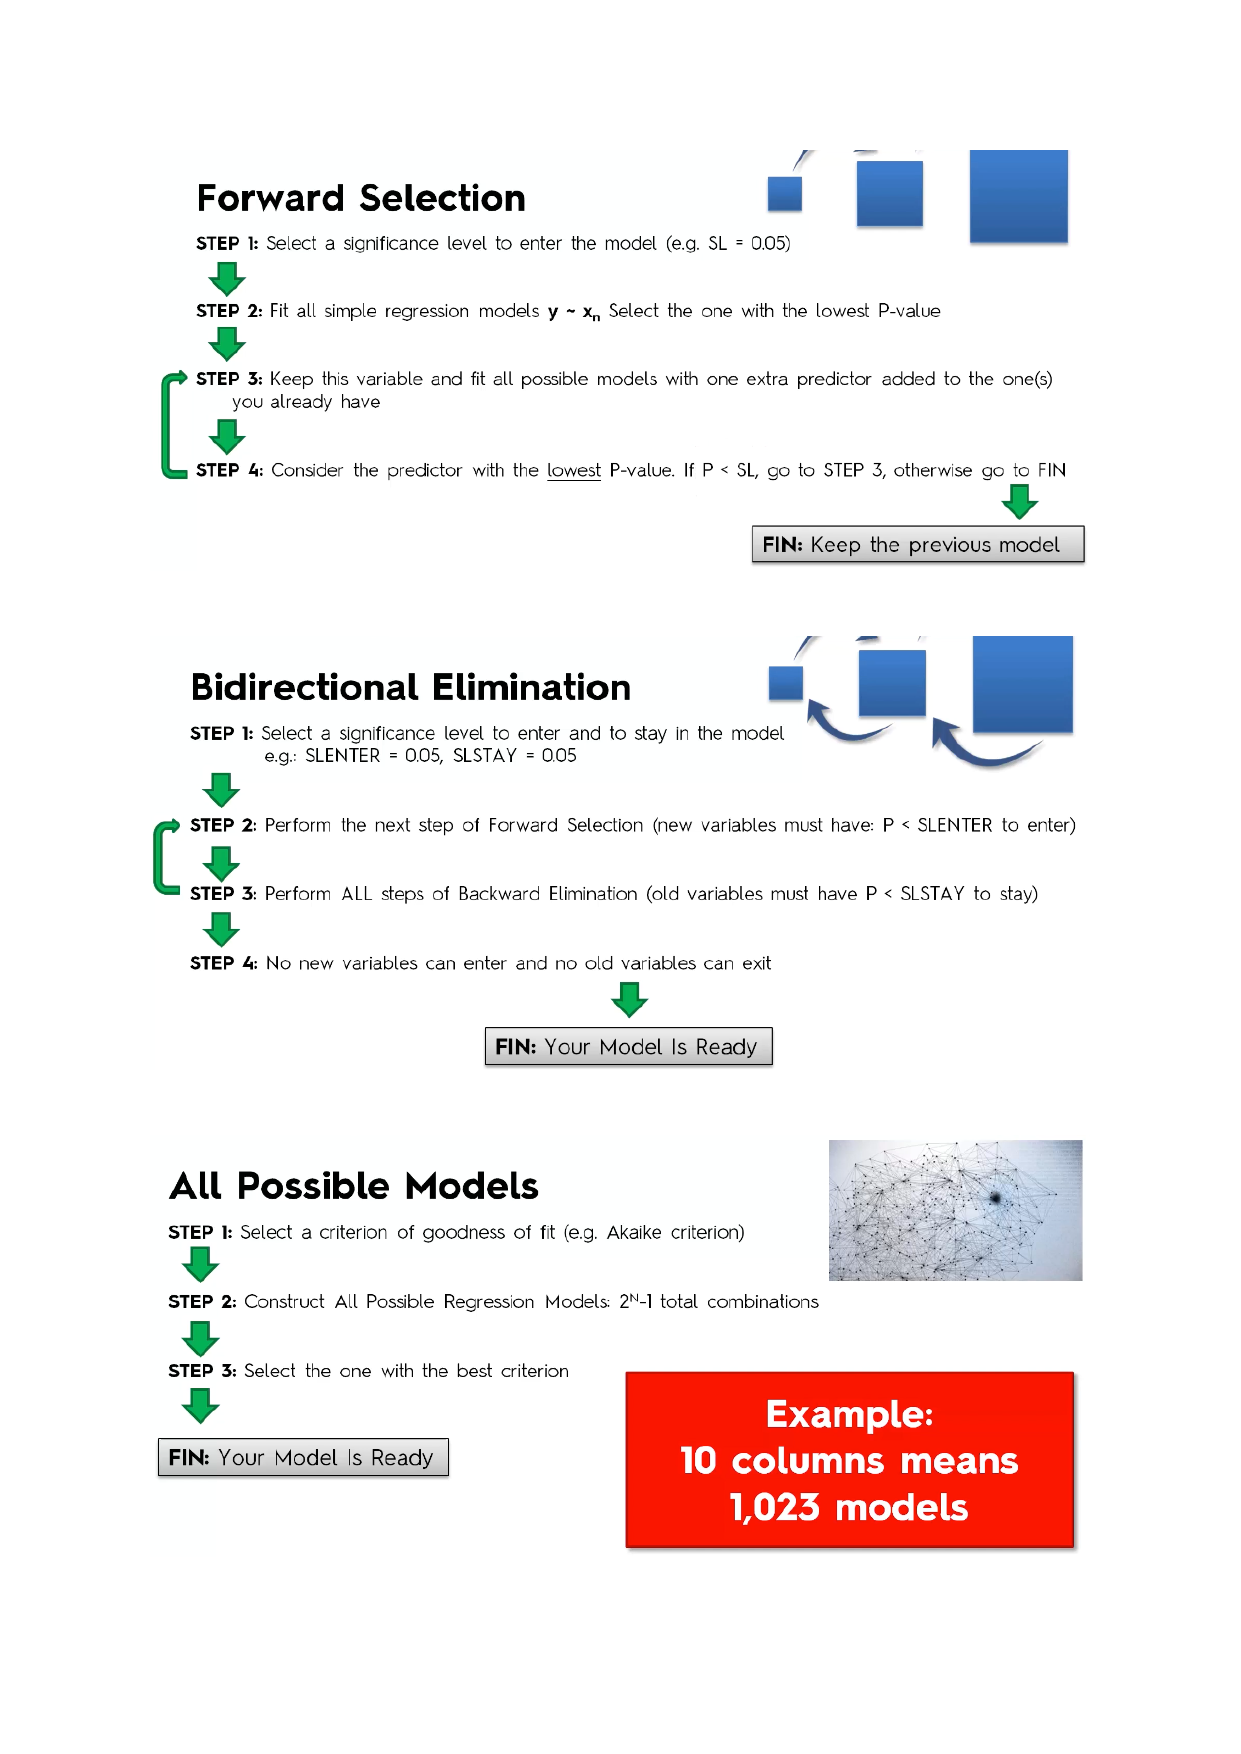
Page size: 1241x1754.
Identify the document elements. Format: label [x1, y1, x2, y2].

picture [150, 1135, 1091, 1557]
picture [150, 636, 1091, 1070]
picture [150, 150, 1091, 571]
